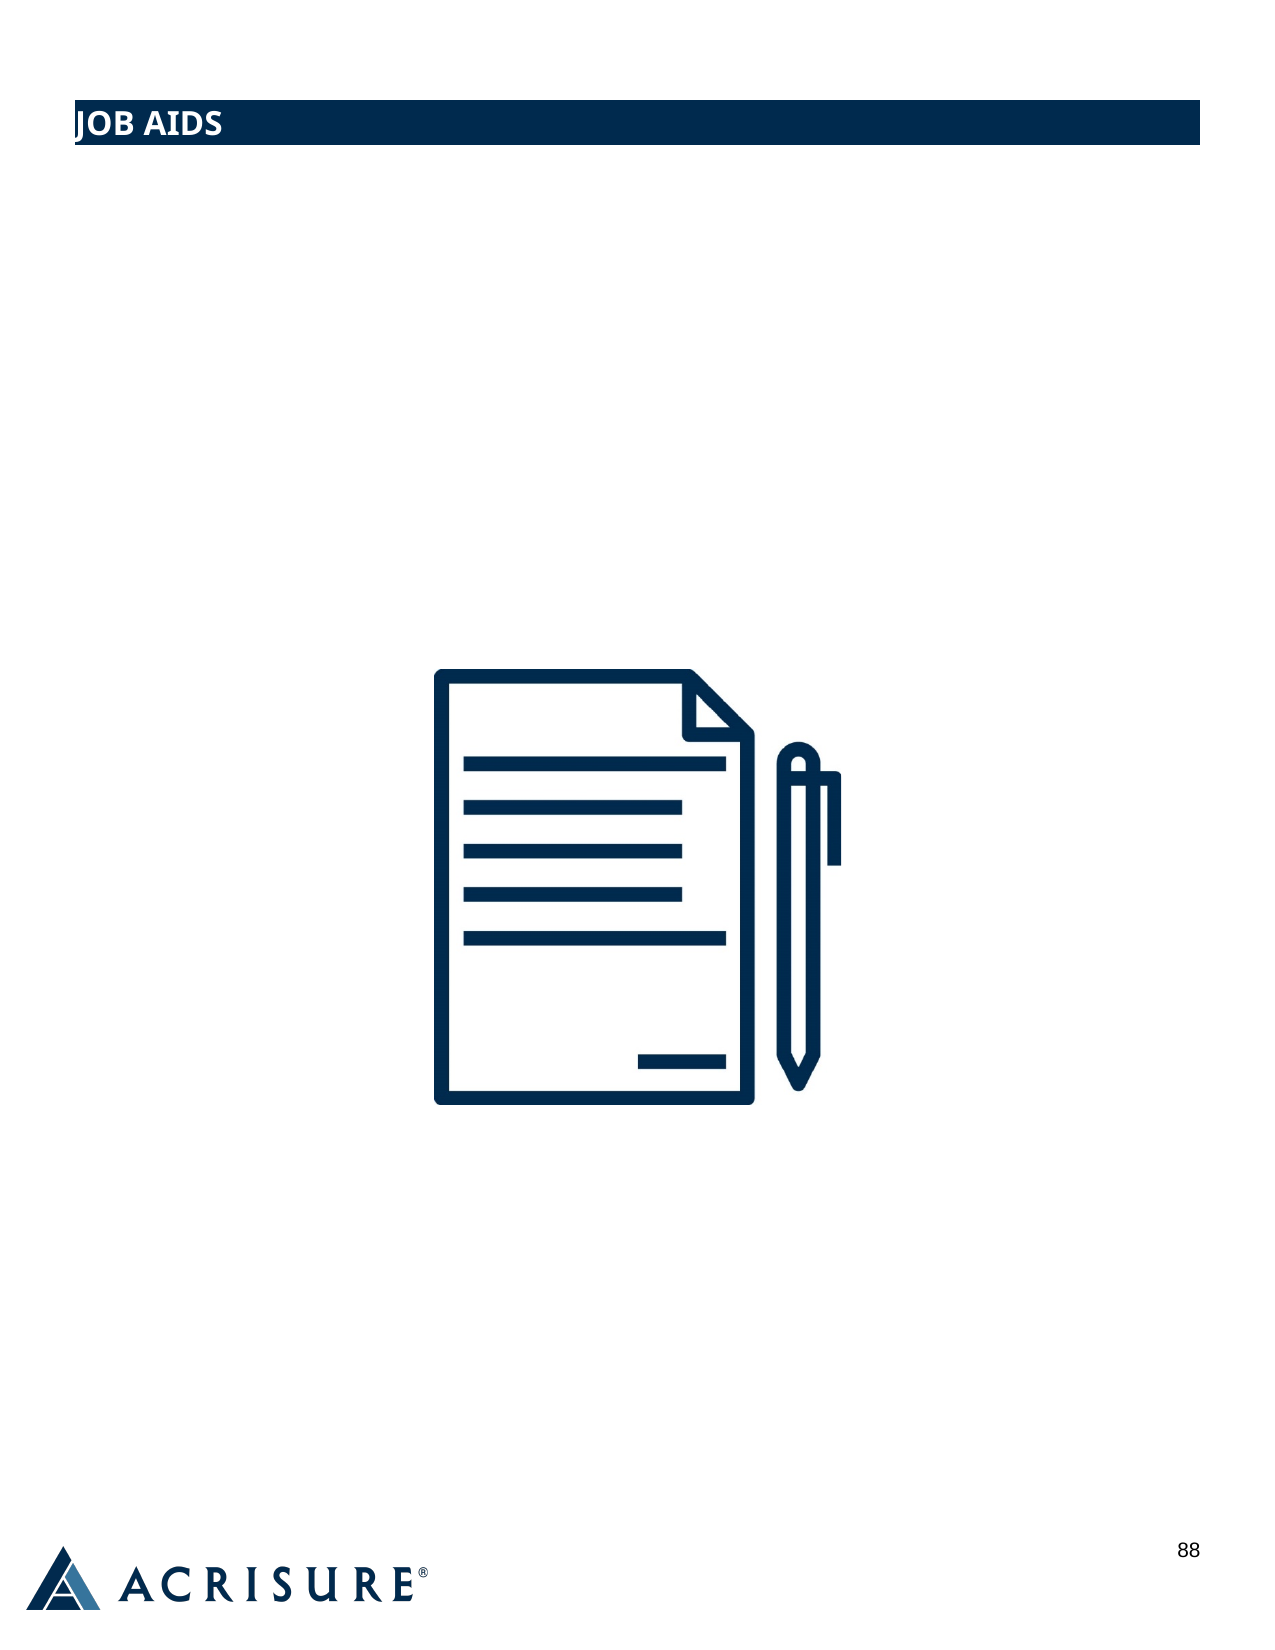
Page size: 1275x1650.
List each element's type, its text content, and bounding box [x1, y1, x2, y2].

subtitle JOB AIDS [75, 100, 1200, 145]
picture [434, 669, 842, 1105]
picture [26, 1546, 428, 1610]
